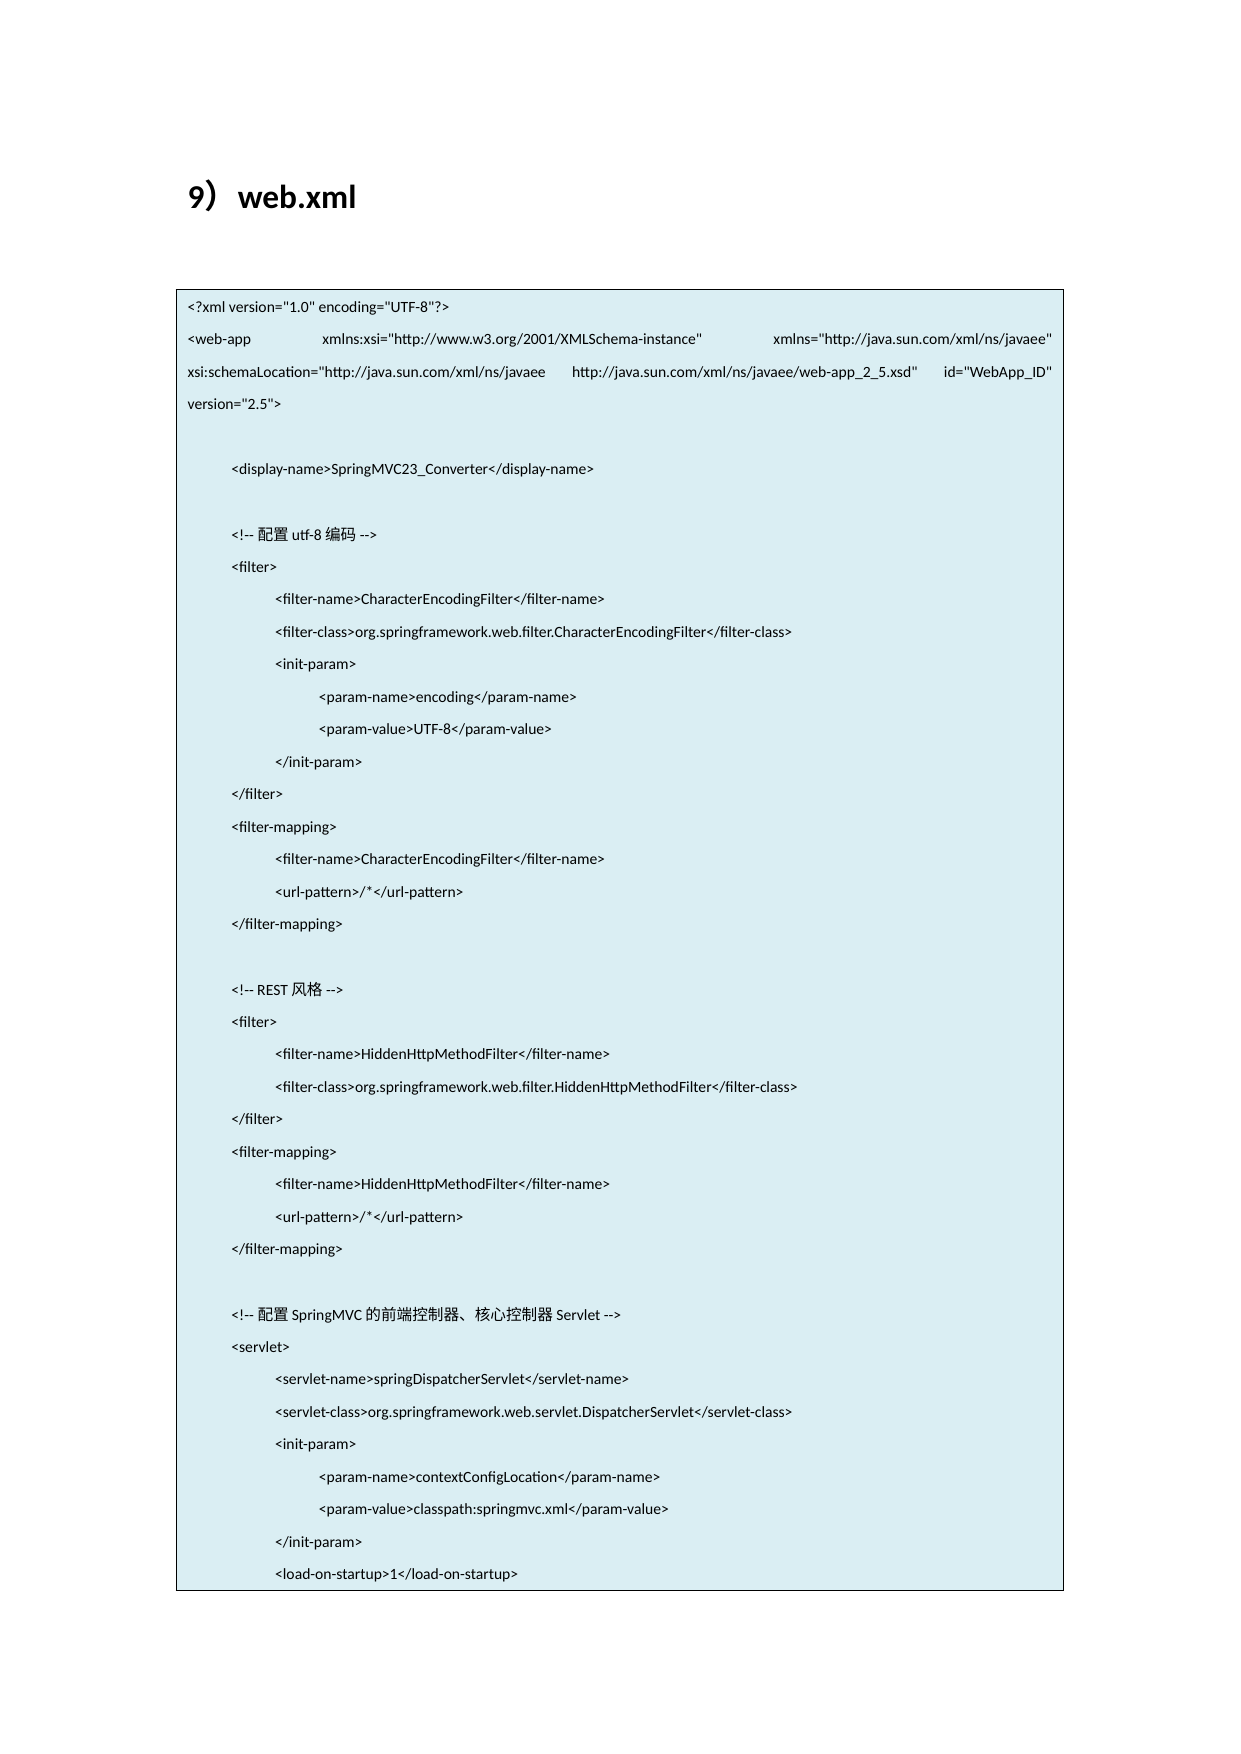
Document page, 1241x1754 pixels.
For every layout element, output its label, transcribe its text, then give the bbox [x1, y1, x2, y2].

subtitle 9）web.xml [187, 162, 1053, 227]
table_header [177, 290, 1063, 1590]
